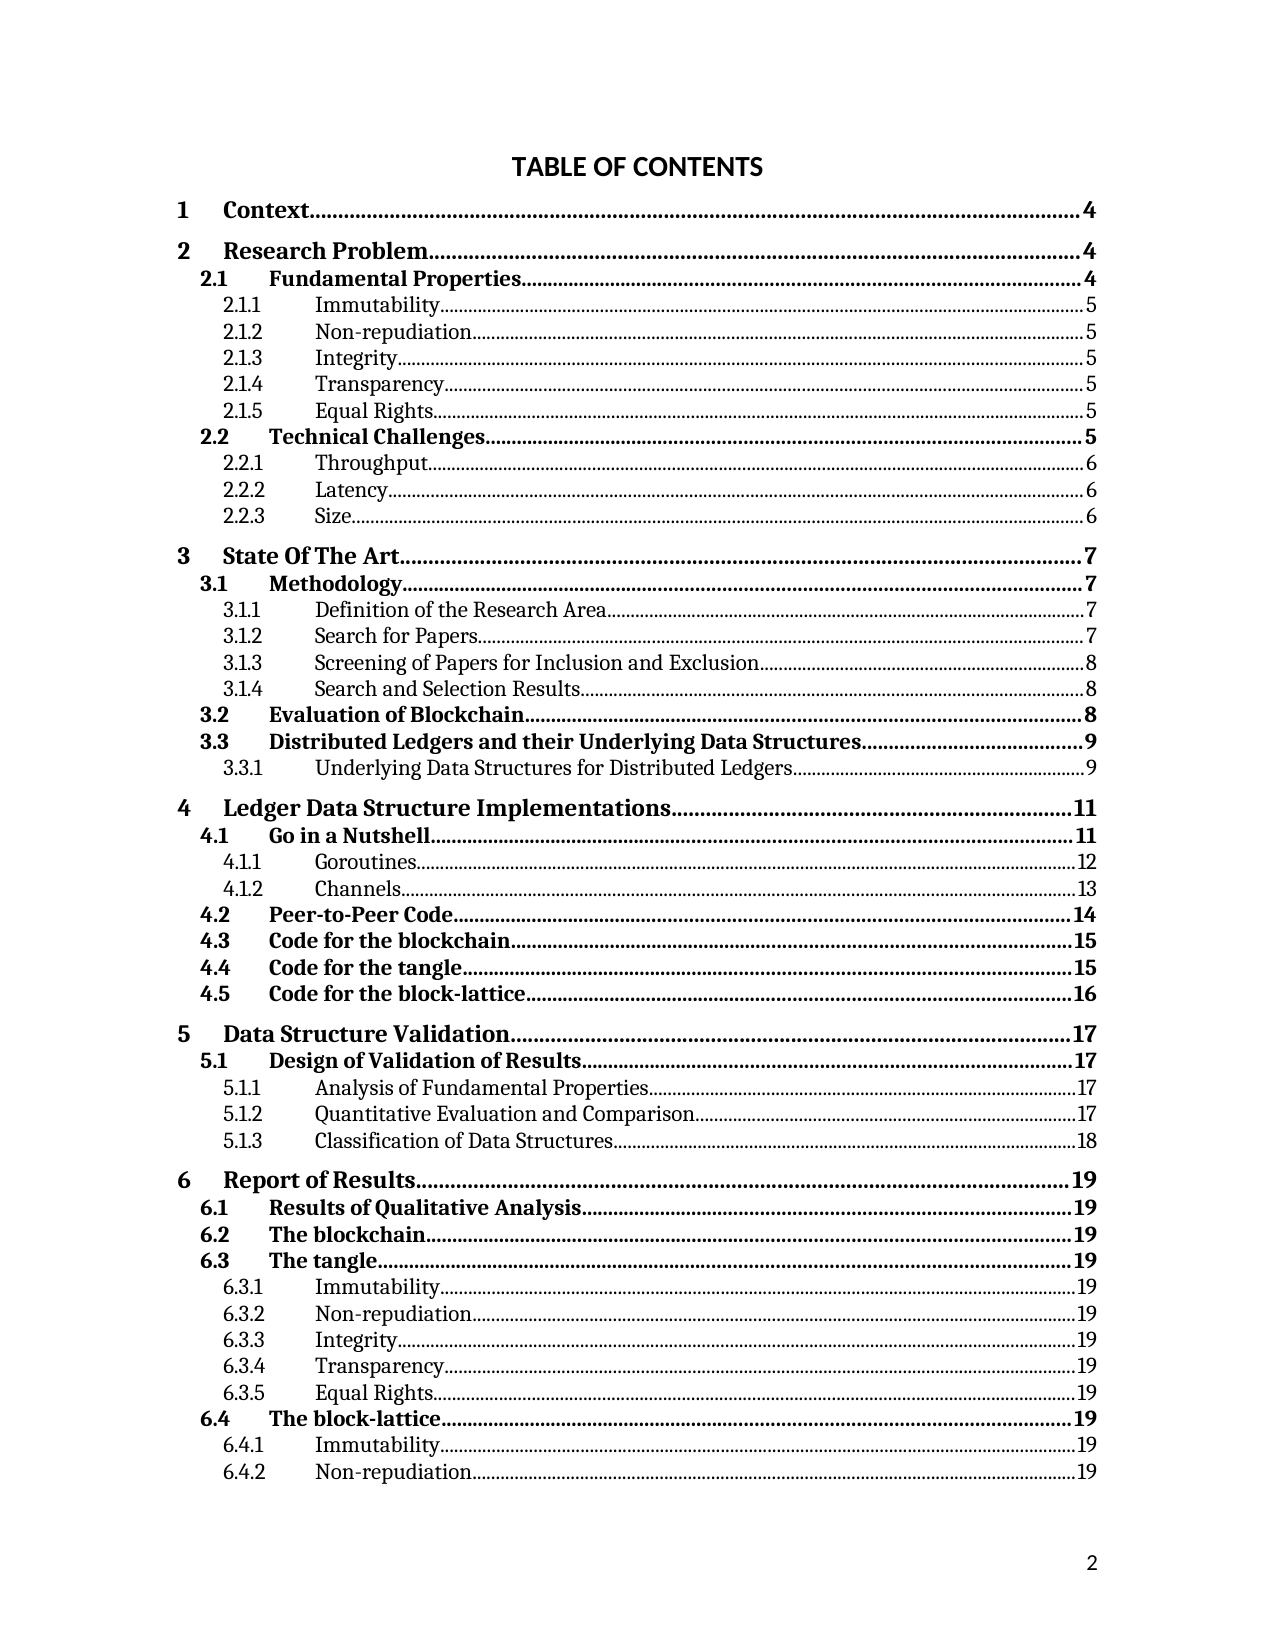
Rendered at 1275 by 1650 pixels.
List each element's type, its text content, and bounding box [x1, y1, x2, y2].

text 4.1.1 Goroutines 12 [223, 849, 1098, 875]
text 6.3.1 Immutability 19 [223, 1274, 1098, 1300]
text 4.2 Peer-to-Peer Code 14 [200, 902, 1098, 928]
text 5.1 Design of Validation of Results 17 [200, 1048, 1098, 1075]
text 6 Report of Results 19 [177, 1166, 1098, 1195]
text 6.3.3 Integrity 19 [223, 1327, 1098, 1353]
text 2.1.5 Equal Rights 5 [223, 397, 1098, 424]
text 3.1.3 Screening of Papers for Inclusion and Exclusion 8 [223, 649, 1098, 676]
text 6.3.2 Non-repudiation 19 [223, 1300, 1098, 1327]
text 2.2.1 Throughput 6 [223, 450, 1098, 477]
text 5.1.1 Analysis of Fundamental Properties 17 [223, 1075, 1098, 1101]
text 3 State Of The Art 7 [177, 542, 1098, 571]
text 1 Context 4 [177, 196, 1098, 224]
text 5.1.2 Quantitative Evaluation and Comparison 17 [223, 1101, 1098, 1127]
text 2 Research Problem 4 [177, 237, 1098, 266]
text 2.1.1 Immutability 5 [223, 292, 1098, 318]
text 4.4 Code for the tangle 15 [200, 954, 1098, 981]
text 3.1.2 Search for Papers 7 [223, 623, 1098, 649]
text TABLE OF CONTENTS [177, 148, 1098, 183]
text 3.3.1 Underlying Data Structures for Distributed Ledgers 9 [223, 755, 1098, 781]
text 6.1 Results of Qualitative Analysis 19 [200, 1195, 1098, 1221]
text 5 Data Structure Validation 17 [177, 1019, 1098, 1048]
text 4.1 Go in a Nutshell 11 [200, 823, 1098, 849]
text 3.1.1 Definition of the Research Area 7 [223, 597, 1098, 623]
text 3.3 Distributed Ledgers and their Underlying Data Structures 9 [200, 729, 1098, 755]
text 6.3 The tangle 19 [200, 1248, 1098, 1274]
text 2.1.2 Non-repudiation 5 [223, 318, 1098, 345]
text 6.3.5 Equal Rights 19 [223, 1379, 1098, 1406]
text 6.4 The block-lattice 19 [200, 1406, 1098, 1432]
text 5.1.3 Classification of Data Structures 18 [223, 1127, 1098, 1154]
text 2.1 Fundamental Properties 4 [200, 266, 1098, 292]
text 6.4.1 Immutability 19 [223, 1432, 1098, 1458]
text 2.1.4 Transparency 5 [223, 371, 1098, 397]
text 6.2 The blockchain 19 [200, 1221, 1098, 1248]
text 3.1 Methodology 7 [200, 571, 1098, 597]
text 4.3 Code for the blockchain 15 [200, 928, 1098, 954]
text 4 Ledger Data Structure Implementations 11 [177, 794, 1098, 823]
text 3.2 Evaluation of Blockchain 8 [200, 702, 1098, 729]
text 2.2.2 Latency 6 [223, 477, 1098, 503]
text 3.1.4 Search and Selection Results 8 [223, 676, 1098, 702]
text 4.5 Code for the block-lattice 16 [200, 981, 1098, 1007]
text 2.1.3 Integrity 5 [223, 345, 1098, 371]
text 2.2 Technical Challenges 5 [200, 424, 1098, 450]
text 2.2.3 Size 6 [223, 503, 1098, 529]
text 6.4.2 Non-repudiation 19 [223, 1458, 1098, 1485]
text 6.3.4 Transparency 19 [223, 1353, 1098, 1379]
text 4.1.2 Channels 13 [223, 875, 1098, 902]
